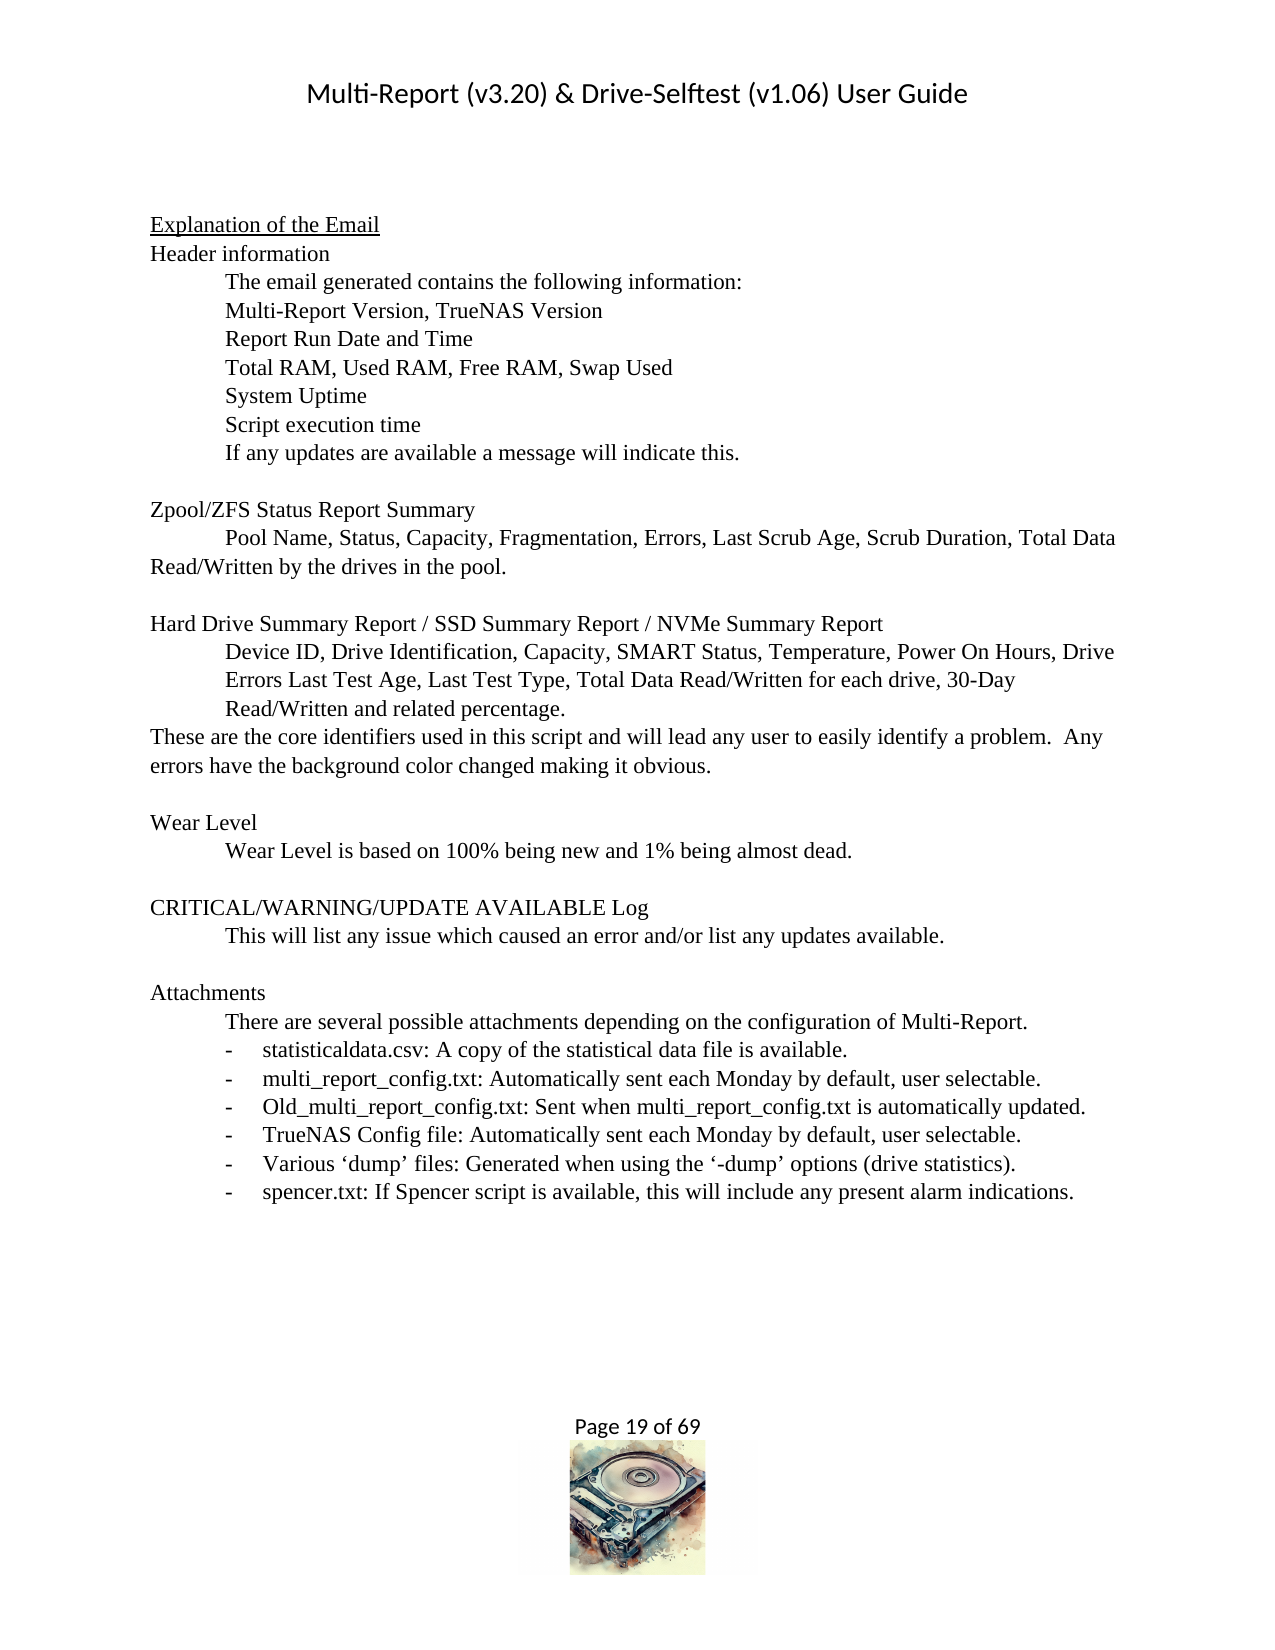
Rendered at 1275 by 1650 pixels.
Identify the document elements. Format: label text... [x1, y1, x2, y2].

text Script execution time [150, 411, 1125, 437]
text The email generated contains the following information: [150, 268, 1125, 295]
text Wear Level is based on 100% being new and 1% being almost dead. [150, 837, 1125, 863]
text Report Run Date and Time [150, 325, 1125, 352]
text Device ID, Drive Identification, Capacity, SMART Status, Temperature, Power On Hours, Drive Errors Last Test Age, Last Test Type, Total Data Read/Written for each drive, 30-Day Read/Written and related percentage. [225, 638, 1125, 721]
subtitle Explanation of the Email [150, 212, 1125, 238]
text CRITICAL/WARNING/UPDATE AVAILABLE Log [150, 894, 1125, 920]
text Wear Level [150, 809, 1125, 835]
list statisticaldata.csv: A copy of the statistical data file is available. [225, 1036, 1125, 1063]
text System Uptime [150, 382, 1125, 408]
list Various ‘dump’ files: Generated when using the ‘-dump’ options (drive statistics). [225, 1150, 1125, 1176]
text Zpool/ZFS Status Report Summary [150, 496, 1125, 522]
text Header information [150, 240, 1125, 266]
text There are several possible attachments depending on the configuration of Multi-Report. [150, 1008, 1125, 1034]
text Total RAM, Used RAM, Free RAM, Swap Used [150, 354, 1125, 380]
text These are the core identifiers used in this script and will lead any user to easily identify a problem. Any errors have the background color changed making it obvious. [150, 723, 1125, 778]
text If any updates are available a message will indicate this. [150, 439, 1125, 465]
list spencer.txt: If Spencer script is available, this will include any present alarm indications. [225, 1178, 1125, 1205]
text Multi-Report Version, TrueNAS Version [150, 297, 1125, 323]
list TrueNAS Config file: Automatically sent each Monday by default, user selectable. [225, 1122, 1125, 1148]
list multi_report_config.txt: Automatically sent each Monday by default, user selectable. [225, 1065, 1125, 1091]
text Attachments [150, 979, 1125, 1006]
list Old_multi_report_config.txt: Sent when multi_report_config.txt is automatically updated. [225, 1093, 1125, 1119]
text Pool Name, Status, Capacity, Fragmentation, Errors, Last Scrub Age, Scrub Duration, Total Data Read/Written by the drives in the pool. [150, 524, 1125, 579]
text Hard Drive Summary Report / SSD Summary Report / NVMe Summary Report [150, 610, 1125, 636]
text This will list any issue which caused an error and/or list any updates available. [150, 922, 1125, 949]
picture [517, 1440, 758, 1575]
